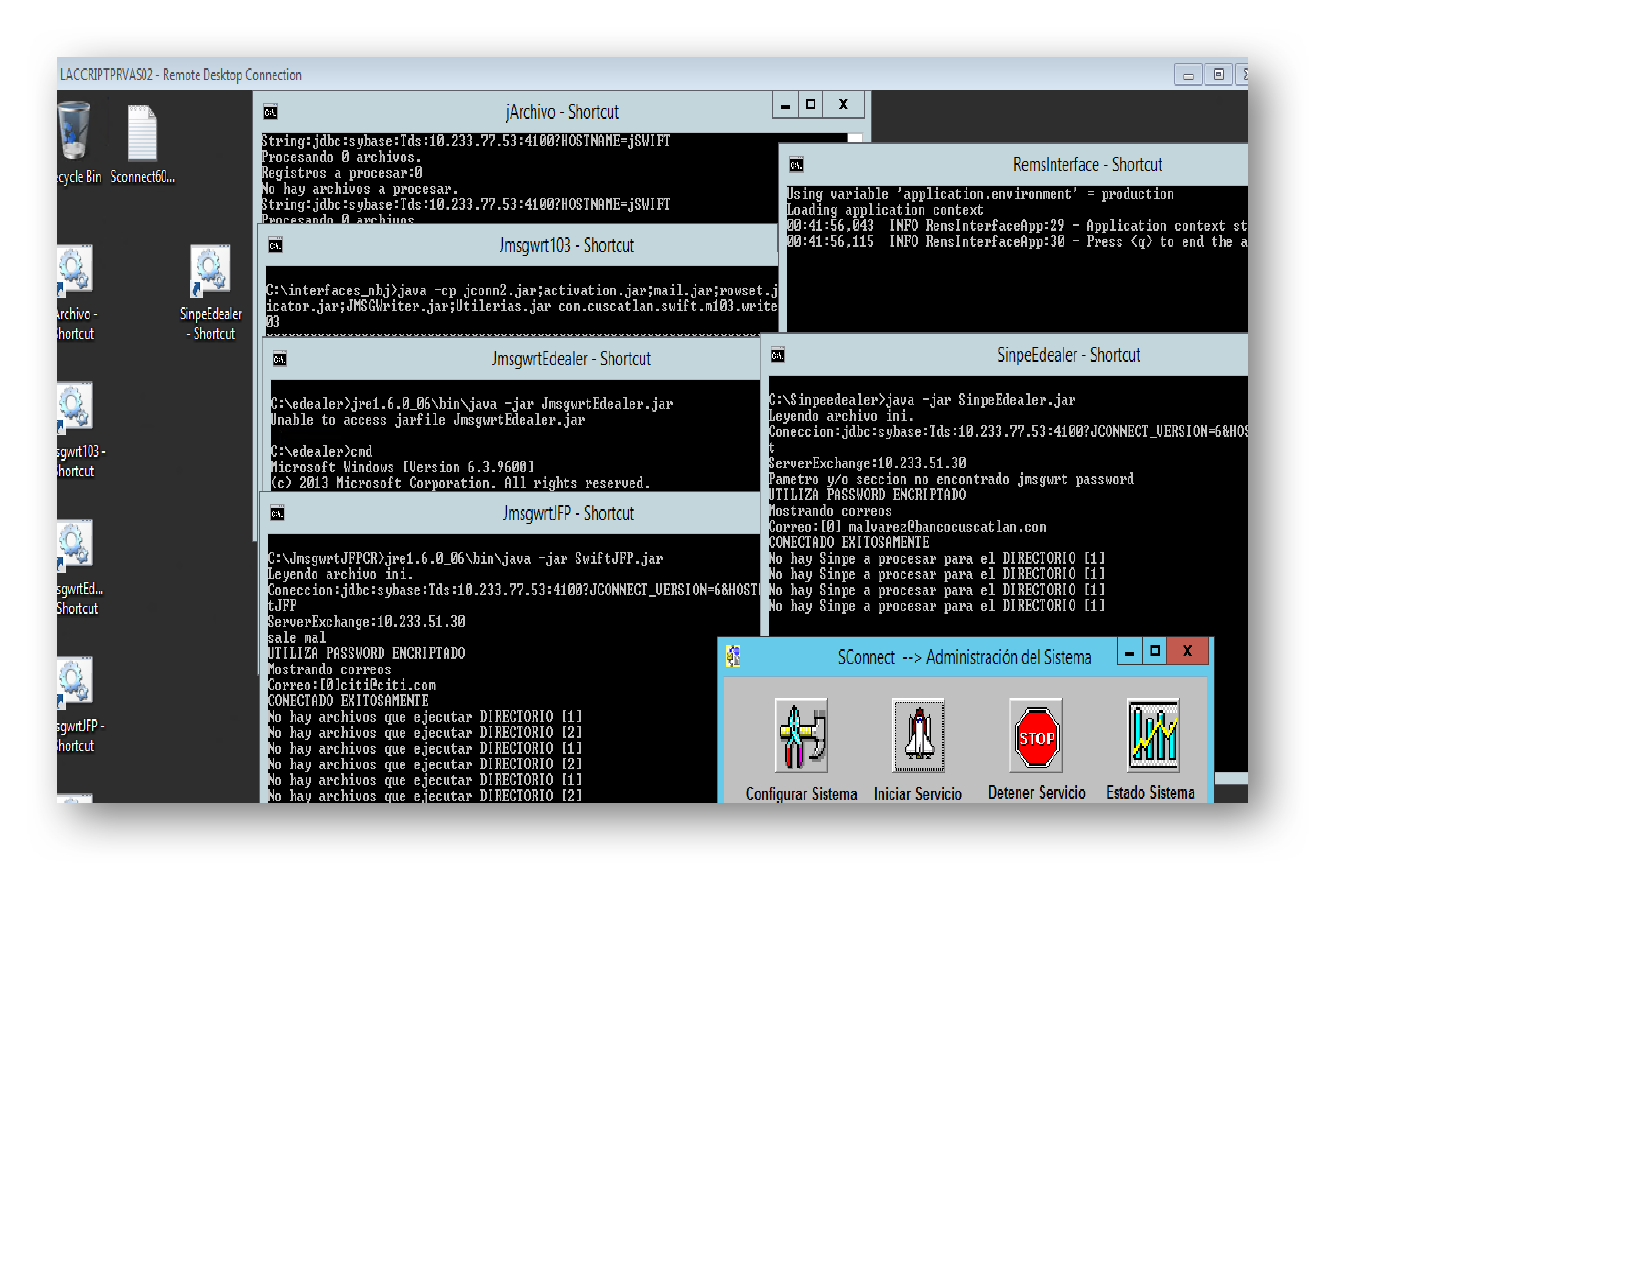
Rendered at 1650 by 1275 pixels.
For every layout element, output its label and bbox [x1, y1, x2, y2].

picture [57, 57, 1248, 803]
